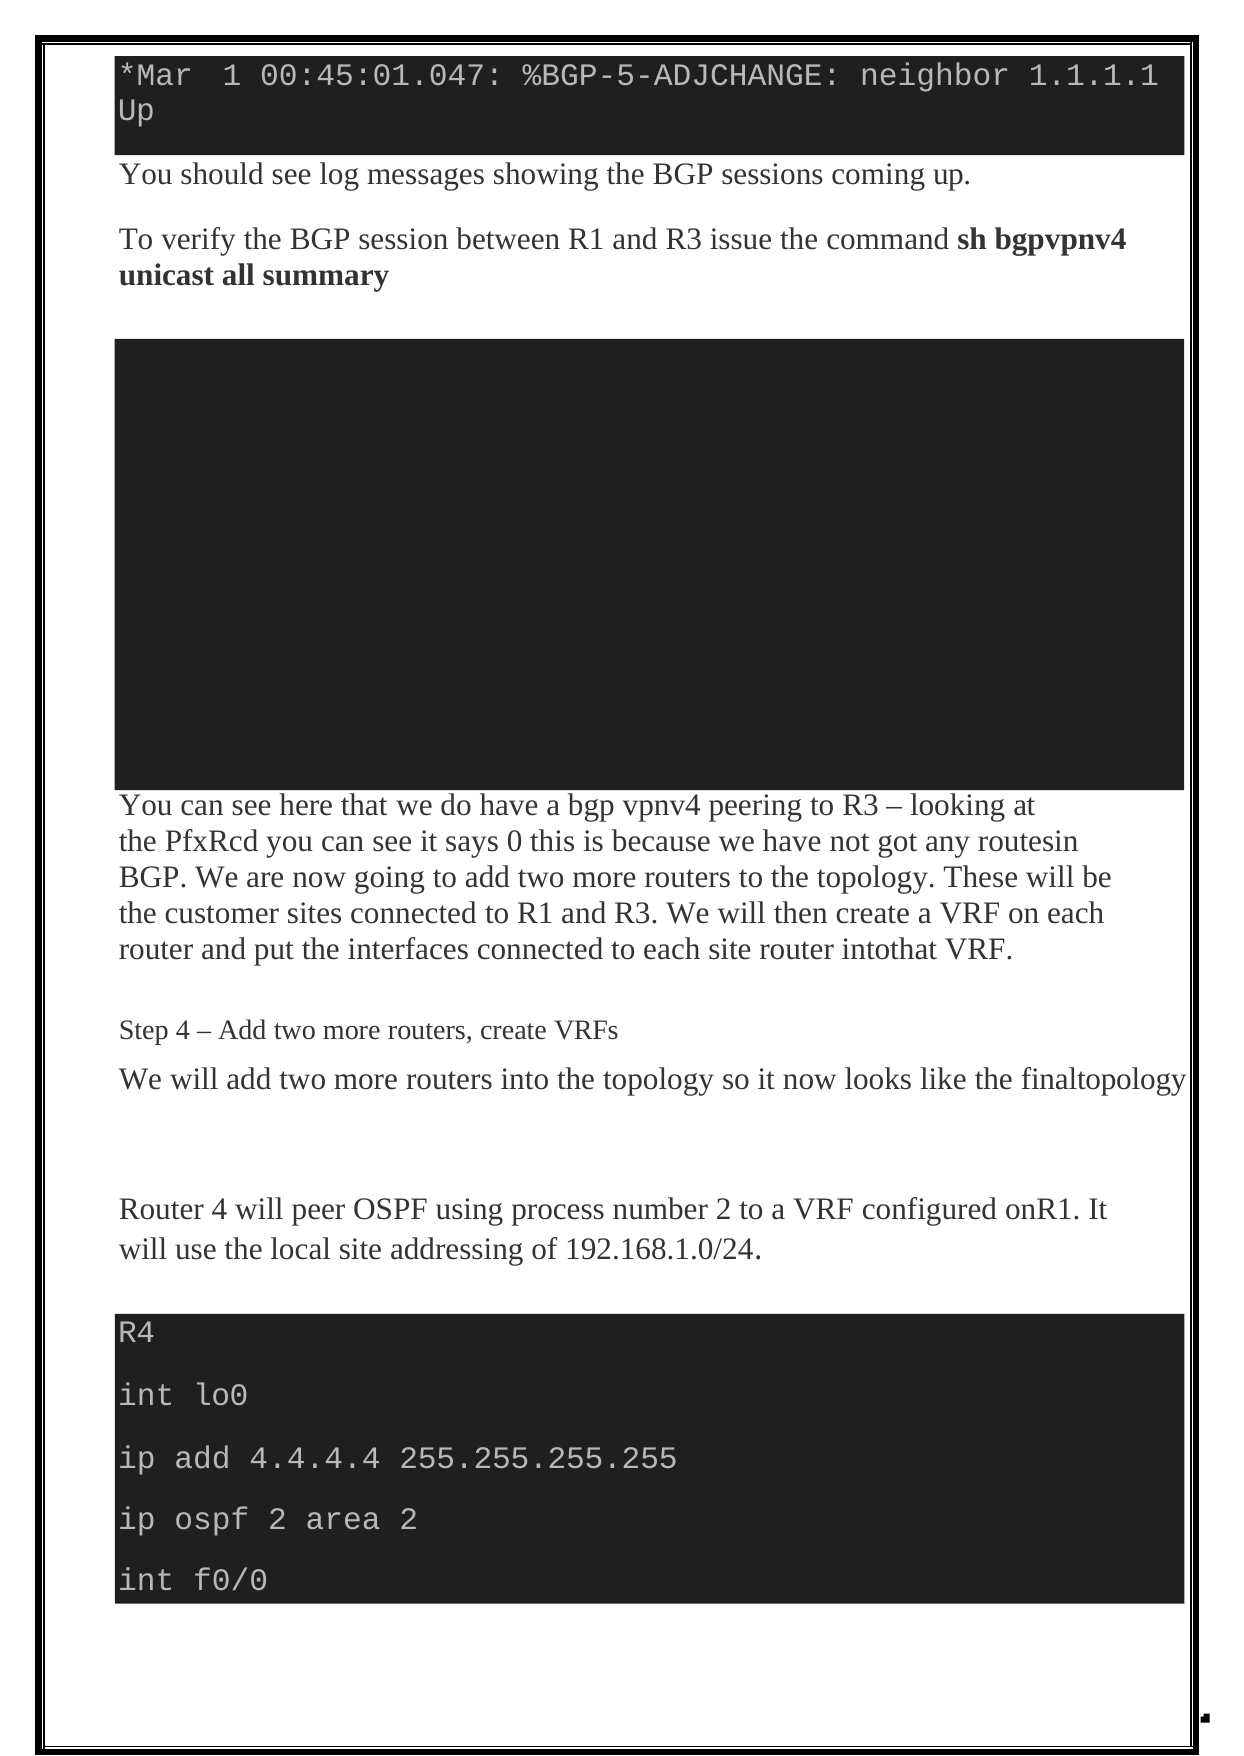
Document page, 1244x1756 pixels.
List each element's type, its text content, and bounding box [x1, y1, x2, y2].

text You should see log messages showing the BGP sessions coming up. [118, 155, 1190, 191]
text Step 4 – Add two more routers, create VRFs [118, 1013, 1190, 1046]
subtitle You can see here that we do have a bgp vpnv4 peering to R3 – looking at [118, 336, 1190, 822]
text To verify the BGP session between R1 and R3 issue the command sh bgpvpnv4 unicast all summary [118, 220, 1190, 293]
text We will add two more routers into the topology so it now looks like the finaltopology [118, 1060, 1190, 1096]
text the PfxRcd you can see it says 0 this is because we have not got any routesin BGP. We are now going to add two more routers to the topology. These will be the customer sites connected to R1 and R3. We will then create a VRF on each router and put the interfaces connected to each site router intothat VRF. [118, 822, 1143, 966]
text Router 4 will peer OSPF using process number 2 to a VRF configured onR1. It will use the local site addressing of 192.168.1.0/24. [118, 1190, 1133, 1269]
